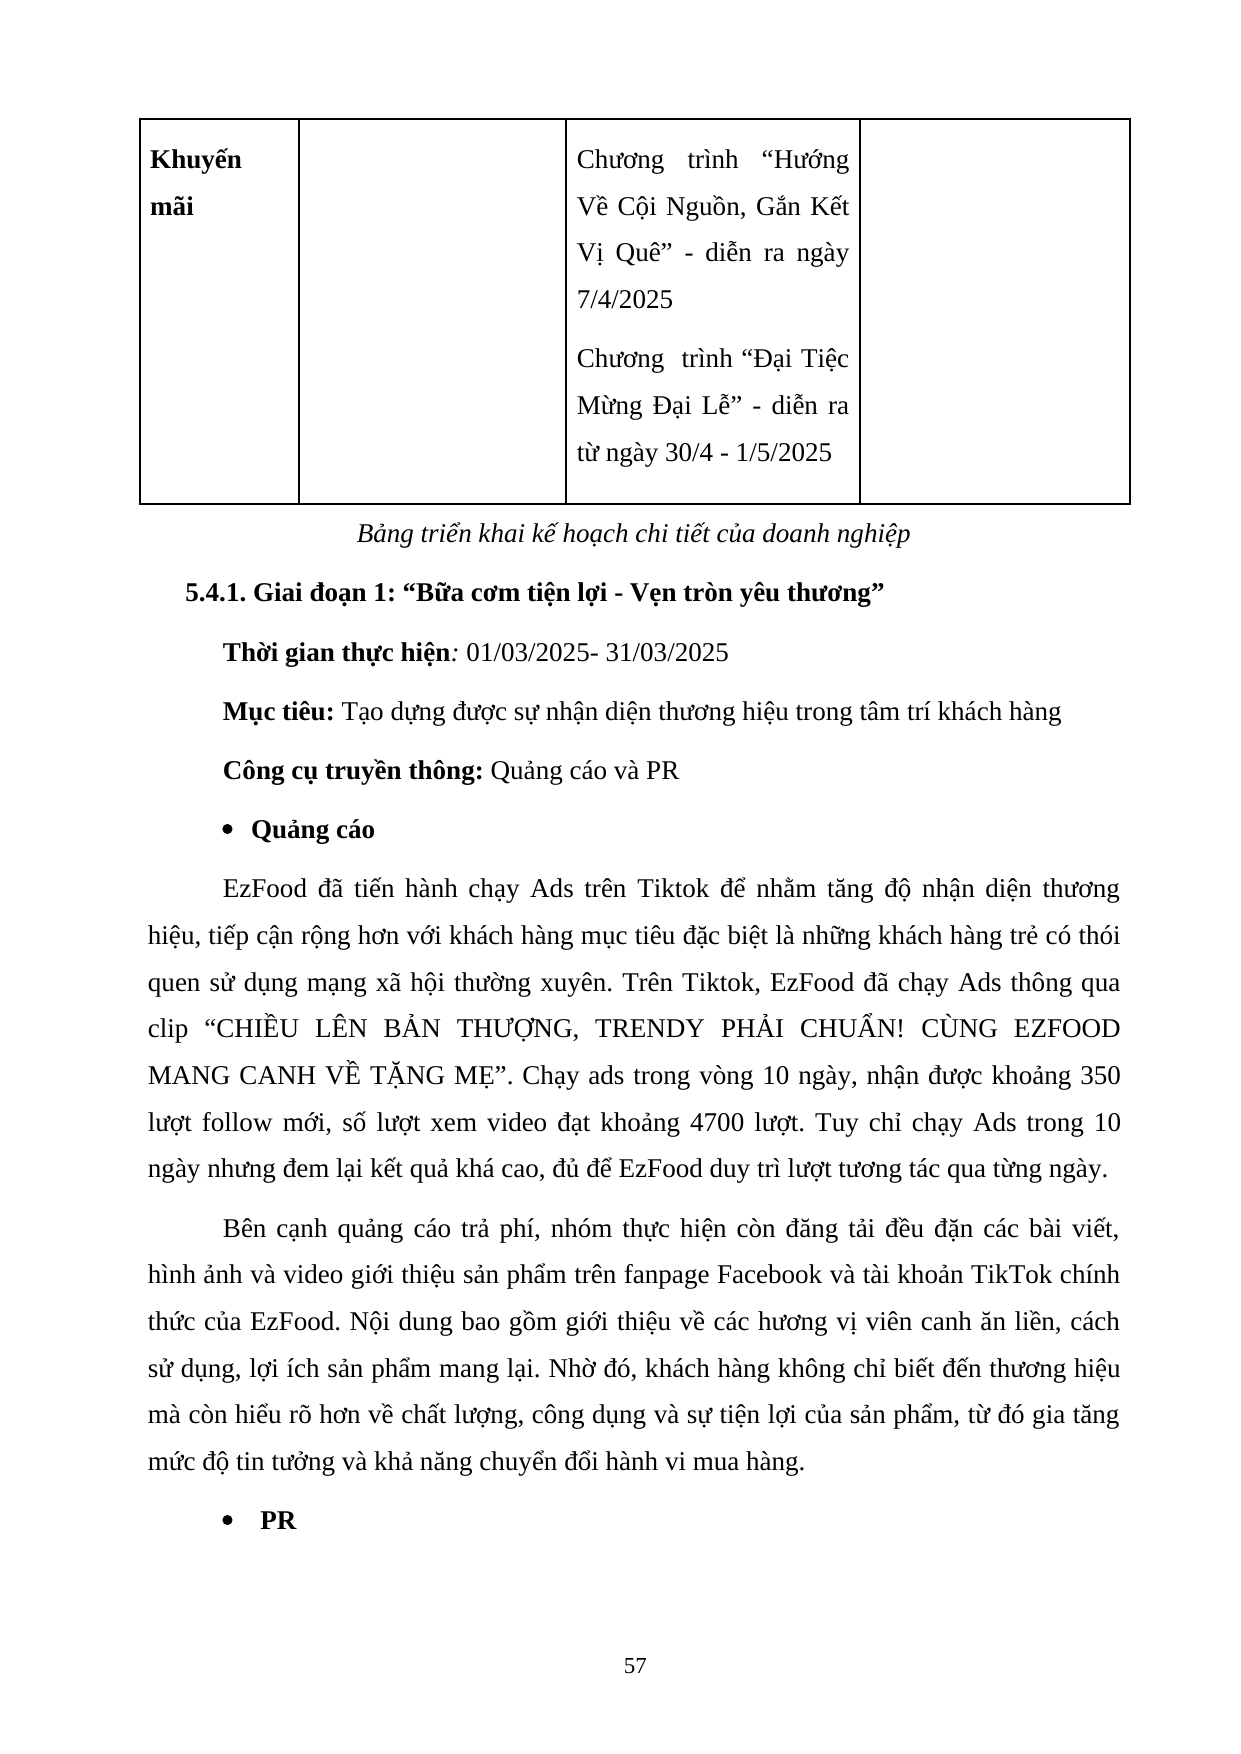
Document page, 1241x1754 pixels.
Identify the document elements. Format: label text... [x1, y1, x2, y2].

subtitle 5.4.1. Giai đoạn 1: “Bữa cơm tiện lợi - Vẹn tròn yêu thương” [185, 577, 1122, 608]
text Mục tiêu: Tạo dựng được sự nhận diện thương hiệu trong tâm trí khách hàng [223, 695, 1122, 726]
list PR [223, 1504, 1122, 1536]
table_cell Khuyến mãi [141, 120, 298, 503]
list Quảng cáo [223, 813, 1122, 844]
table_cell [861, 120, 1129, 503]
text EzFood đã tiến hành chạy Ads trên Tiktok để nhằm tăng độ nhận diện thương hiệu, tiếp cận rộng hơn với khách hàng mục tiêu đặc biệt là những khách hàng trẻ có thói quen sử dụng mạng xã hội thường xuyên. Trên Tiktok, EzFood đã chạy Ads thông qua clip “CHIỀU LÊN BẢN THƯỢNG, TRENDY PHẢI CHUẨN! CÙNG EZFOOD MANG CANH VỀ TẶNG MẸ”. Chạy ads trong vòng 10 ngày, nhận được khoảng 350 lượt follow mới, số lượt xem video đạt khoảng 4700 lượt. Tuy chỉ chạy Ads trong 10 ngày nhưng đem lại kết quả khá cao, đủ để EzFood duy trì lượt tương tác qua từng ngày. [148, 873, 1122, 1184]
table_cell Chương trình “Hướng Về Cội Nguồn, Gắn Kết Vị Quê” - diễn ra ngày 7/4/2025 Chương trình “Đại Tiệc Mừng Đại Lễ” - diễn ra từ ngày 30/4 - 1/5/2025 [567, 120, 859, 503]
table_cell [300, 120, 565, 503]
text Bên cạnh quảng cáo trả phí, nhóm thực hiện còn đăng tải đều đặn các bài viết, hình ảnh và video giới thiệu sản phẩm trên fanpage Facebook và tài khoản TikTok chính thức của EzFood. Nội dung bao gồm giới thiệu về các hương vị viên canh ăn liền, cách sử dụng, lợi ích sản phẩm mang lại. Nhờ đó, khách hàng không chỉ biết đến thương hiệu mà còn hiểu rõ hơn về chất lượng, công dụng và sự tiện lợi của sản phẩm, từ đó gia tăng mức độ tin tưởng và khả năng chuyển đổi hành vi mua hàng. [148, 1212, 1122, 1476]
text Thời gian thực hiện: 01/03/2025- 31/03/2025 [223, 636, 1122, 667]
text Bảng triển khai kế hoạch chi tiết của doanh nghiệp [148, 517, 1122, 548]
text Công cụ truyền thông: Quảng cáo và PR [223, 754, 1122, 785]
